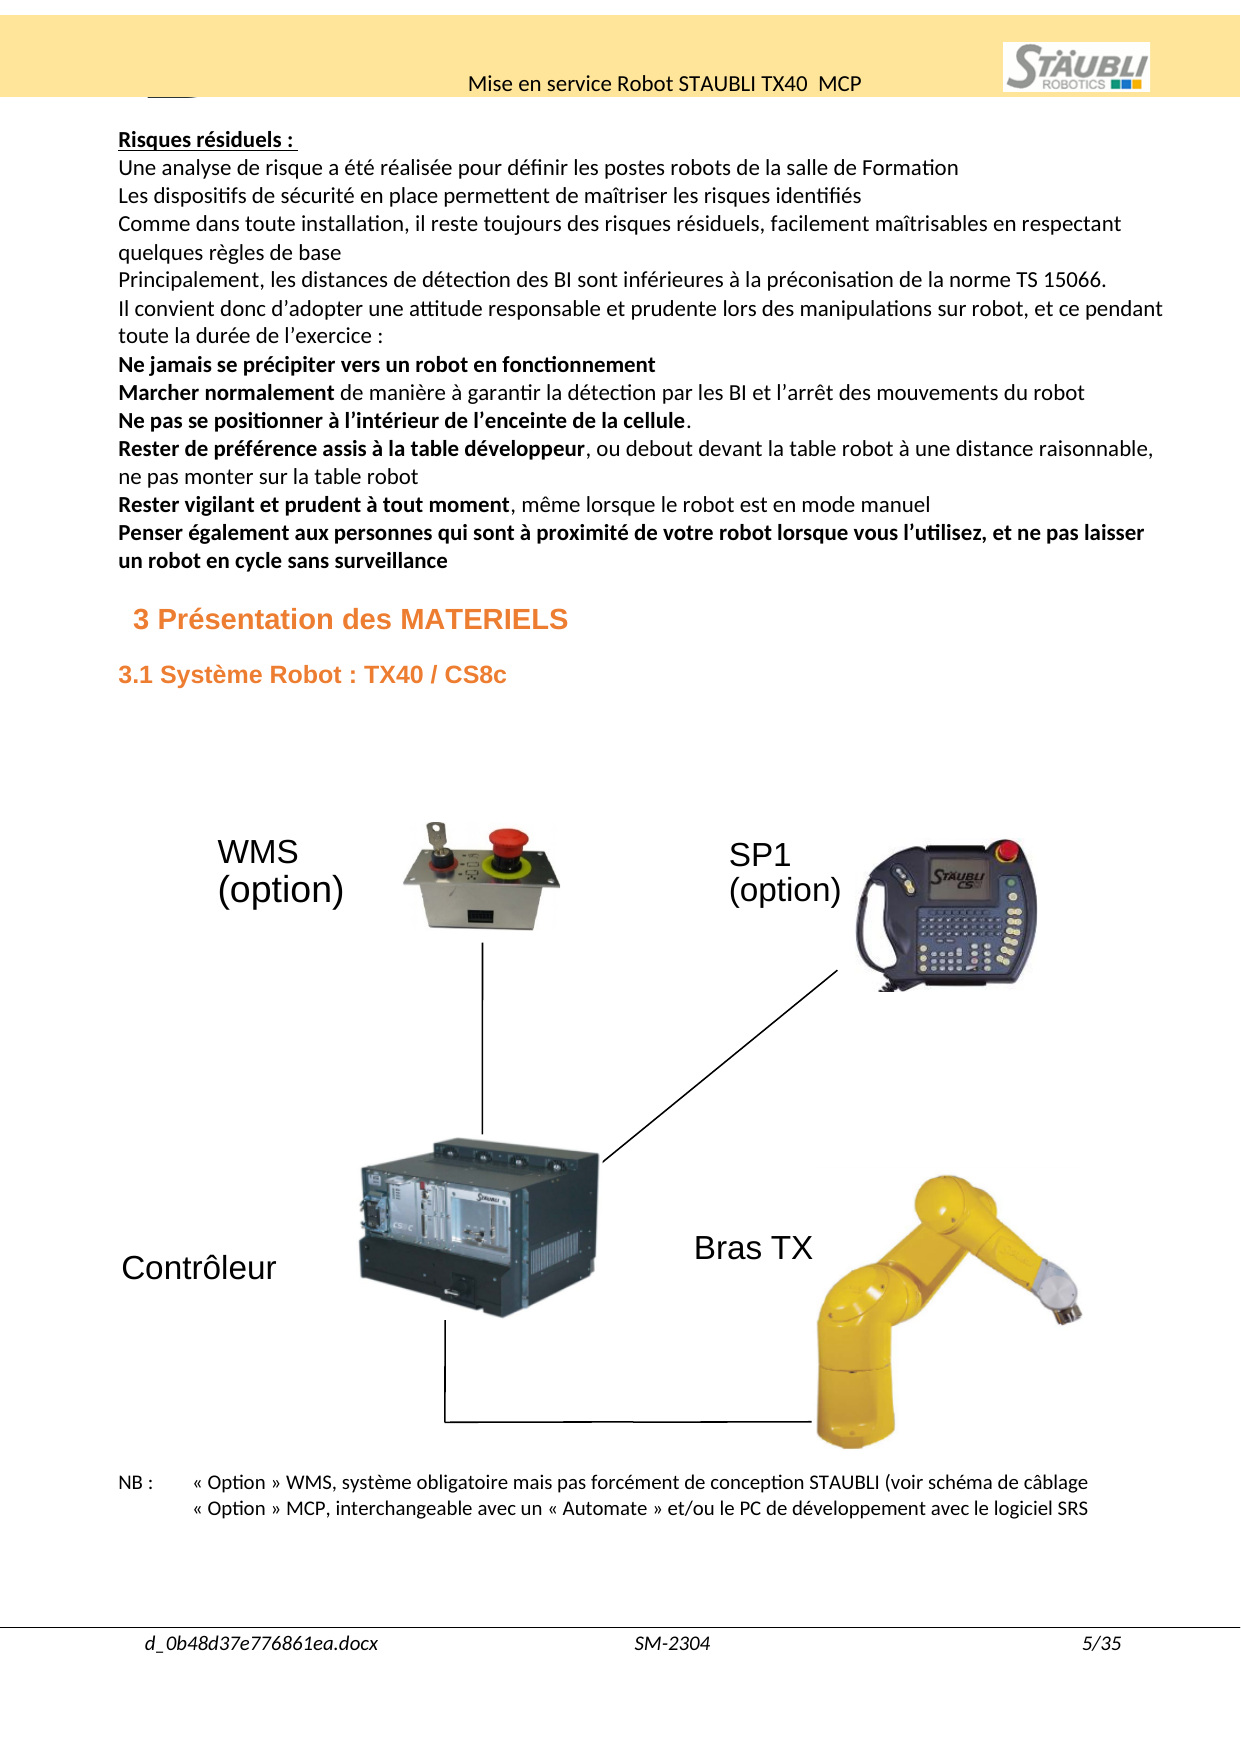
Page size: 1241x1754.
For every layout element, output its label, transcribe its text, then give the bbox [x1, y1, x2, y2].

text Ne pas se positionner à l’intérieur de l’enceinte de la cellule. [118, 406, 1165, 434]
picture [1003, 42, 1150, 92]
picture [855, 838, 1038, 992]
text Penser également aux personnes qui sont à proximité de votre robot lorsque vous l’utilisez, et ne pas laisser un robot en cycle sans surveillance [118, 518, 1165, 574]
text Il convient donc d’adopter une attitude responsable et prudente lors des manipulations sur robot, et ce pendant toute la durée de l’exercice : [118, 294, 1165, 350]
text Rester vigilant et prudent à tout moment, même lorsque le robot est en mode manuel [118, 490, 1165, 518]
picture [356, 1135, 603, 1320]
text NB : « Option » WMS, système obligatoire mais pas forcément de conception STAUBLI (voir schéma de câblage [118, 1469, 1165, 1495]
text Principalement, les distances de détection des BI sont inférieures à la préconisation de la norme TS 15066. [118, 266, 1165, 294]
text Risques résiduels : [118, 126, 1165, 153]
text Comme dans toute installation, il reste toujours des risques résiduels, facilement maîtrisables en respectant quelques règles de base [118, 209, 1165, 266]
text Les dispositifs de sécurité en place permettent de maîtriser les risques identifiés [118, 182, 1165, 209]
text Rester de préférence assis à la table développeur, ou debout devant la table robot à une distance raisonnable, ne pas monter sur la table robot [118, 434, 1165, 490]
subtitle Présentation des MATERIELS [133, 602, 1165, 635]
subtitle Système Robot : TX40 / CS8c [118, 660, 1165, 689]
text Une analyse de risque a été réalisée pour définir les postes robots de la salle de Formation [118, 153, 1165, 182]
picture [402, 822, 561, 931]
picture [812, 1167, 1084, 1451]
text « Option » MCP, interchangeable avec un « Automate » et/ou le PC de développement avec le logiciel SRS [118, 1495, 1165, 1520]
text Marcher normalement de manière à garantir la détection par les BI et l’arrêt des mouvements du robot [118, 378, 1165, 406]
text Ne jamais se précipiter vers un robot en fonctionnement [118, 350, 1165, 378]
